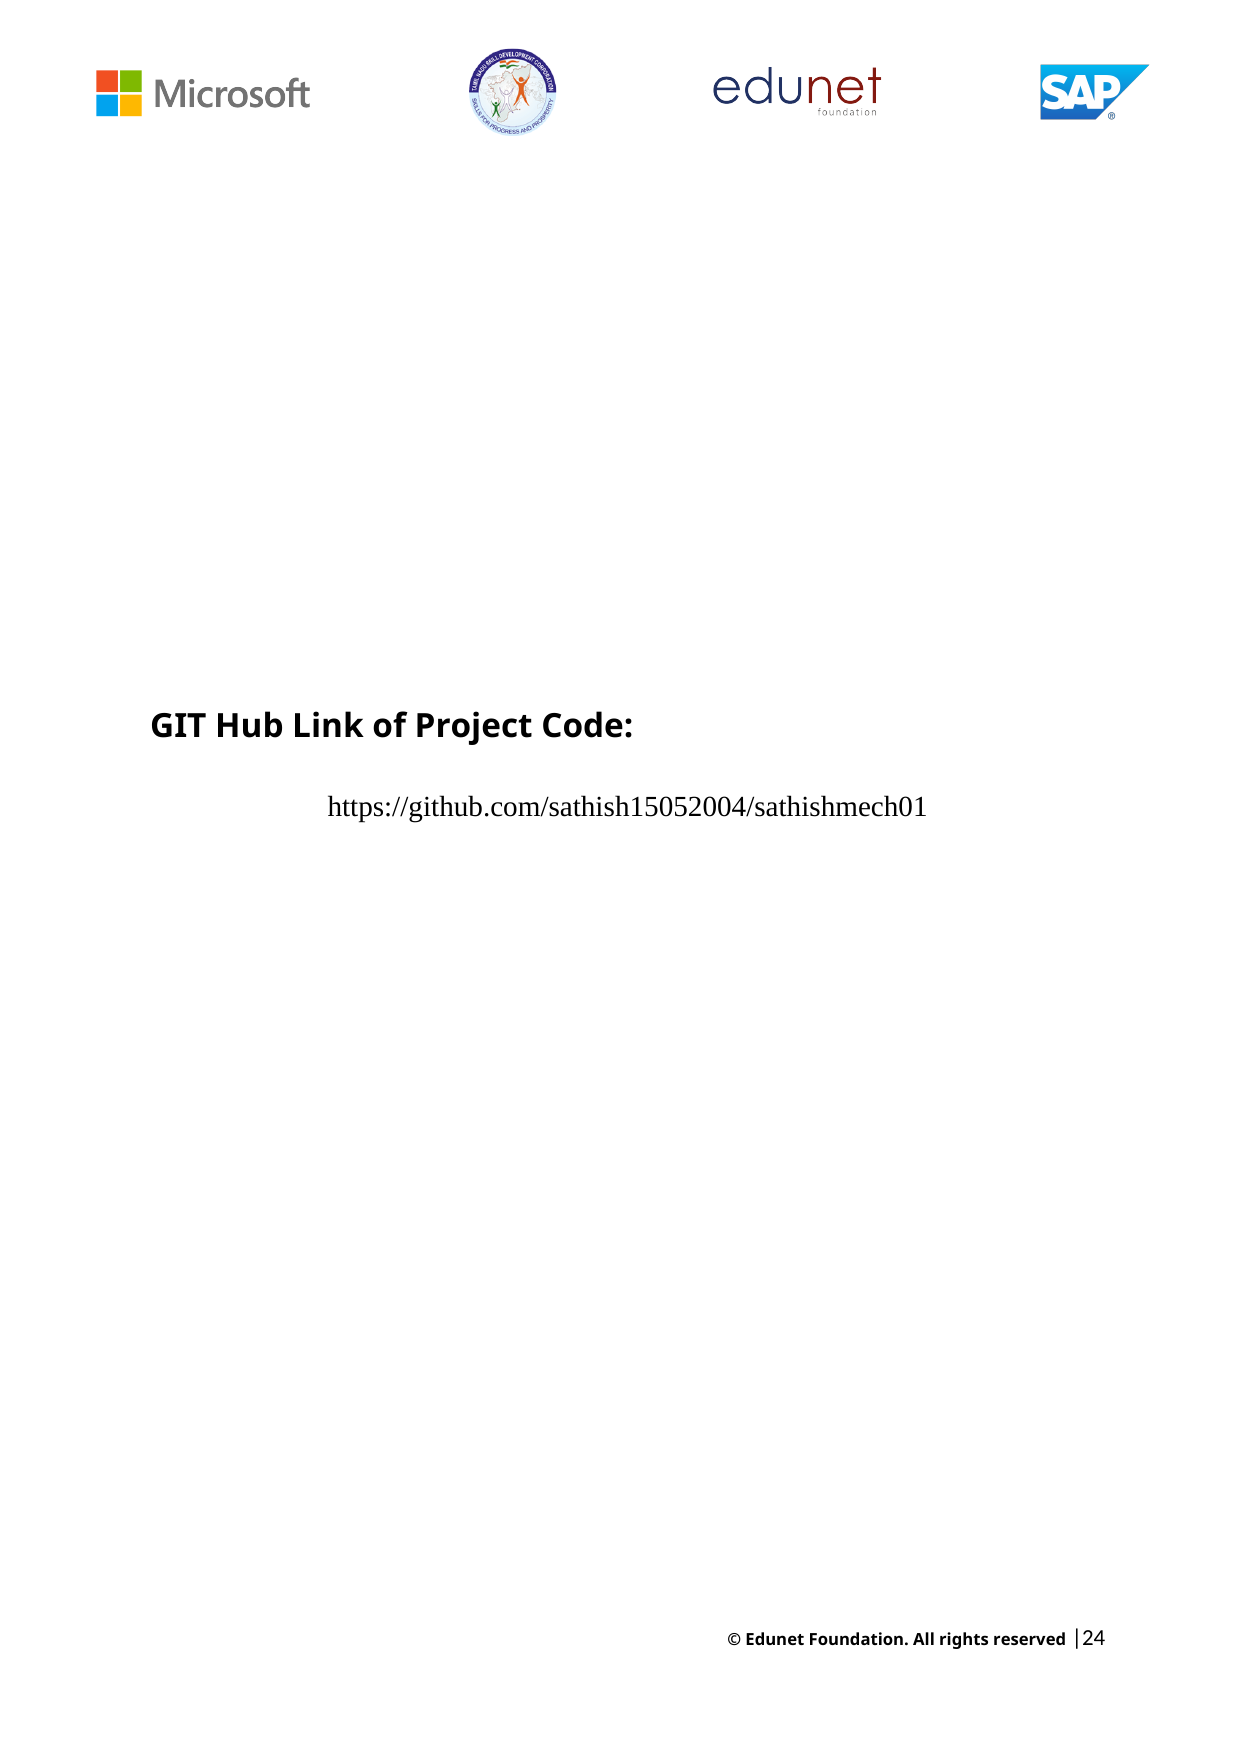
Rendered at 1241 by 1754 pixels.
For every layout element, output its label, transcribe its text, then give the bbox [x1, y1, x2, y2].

picture [1039, 63, 1151, 121]
picture [466, 45, 558, 137]
text https://github.com/sathish15052004/sathishmech01 [150, 789, 1105, 823]
picture [91, 65, 316, 121]
picture [706, 60, 889, 122]
subtitle GIT Hub Link of Project Code: [150, 702, 1105, 747]
